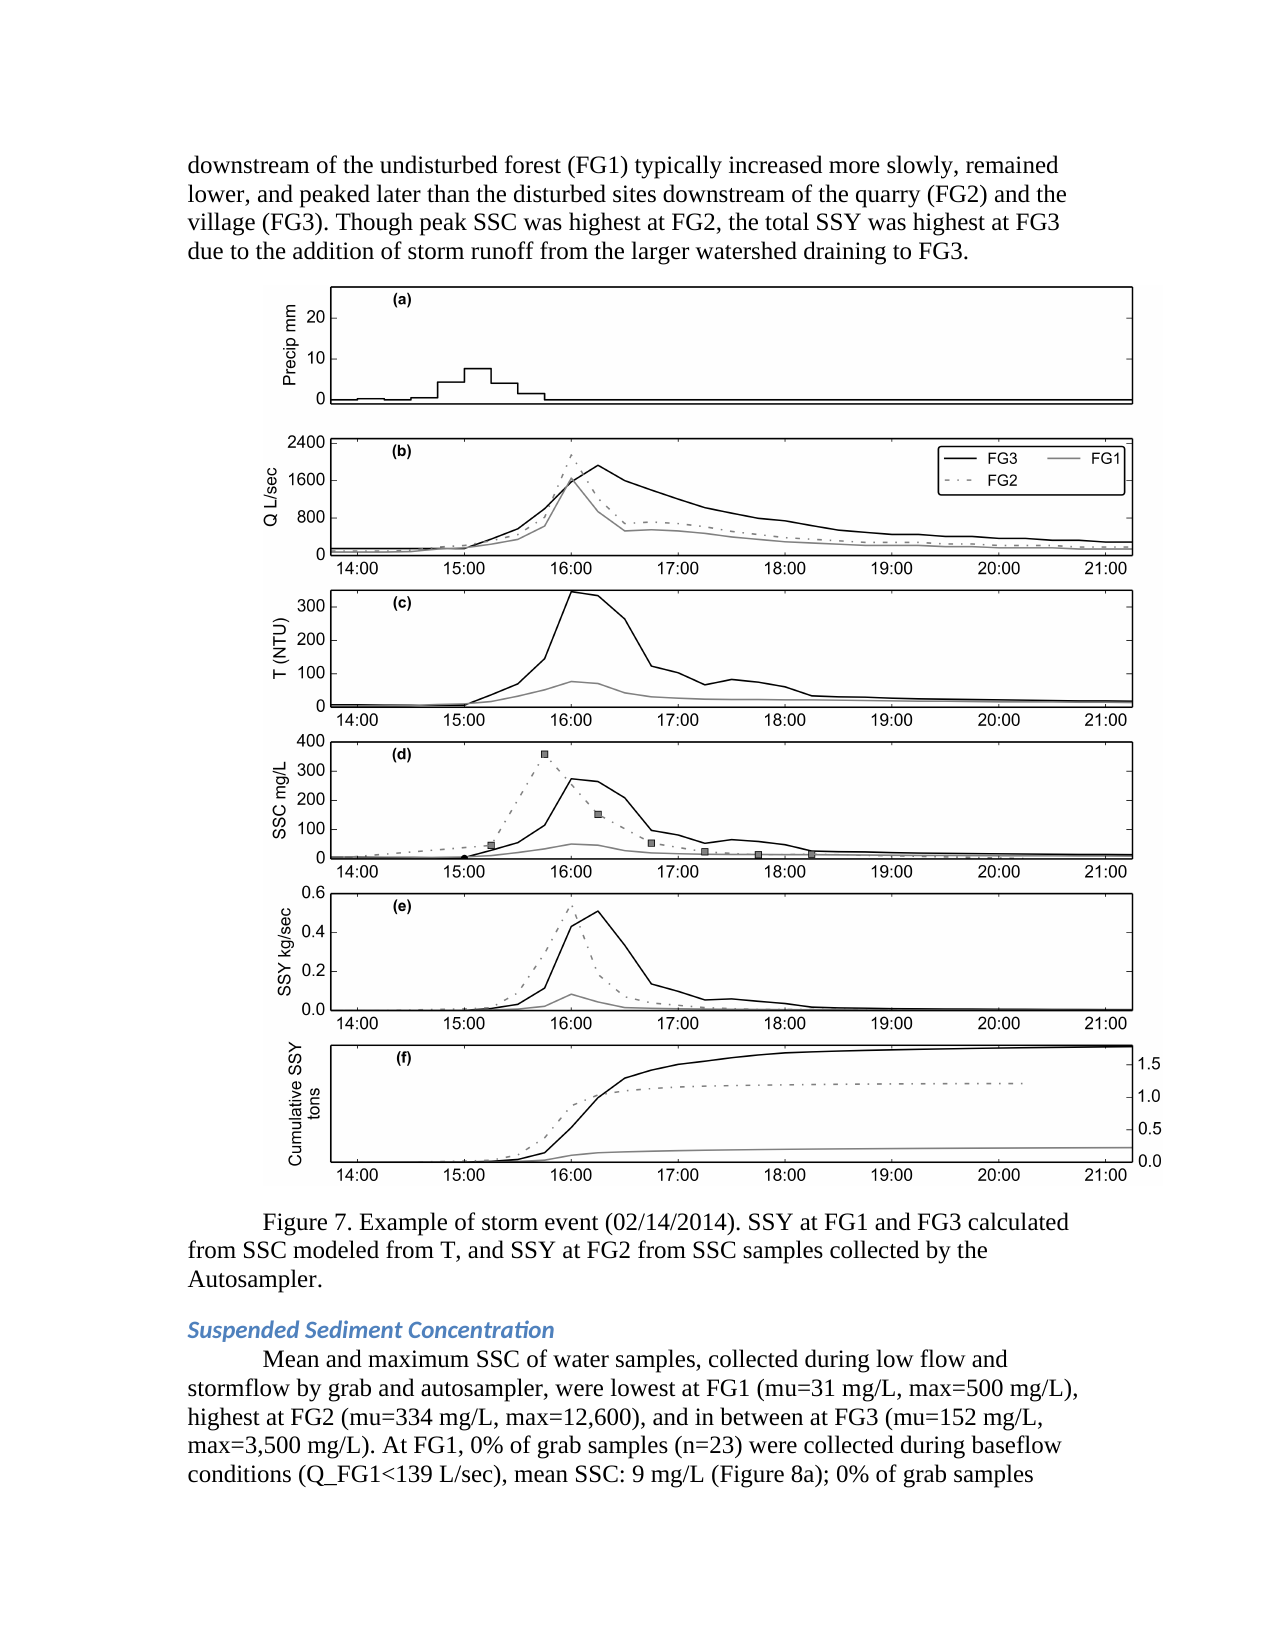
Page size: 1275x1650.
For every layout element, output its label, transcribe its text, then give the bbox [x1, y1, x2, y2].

text Figure 7. Example of storm event (02/14/2014). SSY at FG1 and FG3 calculated from SSC modeled from T, and SSY at FG2 from SSC samples collected by the Autosampler. [187, 1207, 1087, 1293]
picture [262, 285, 1163, 1186]
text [187, 1344, 1087, 1488]
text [187, 150, 1087, 265]
subtitle Suspended Sediment Concentration [187, 1314, 1087, 1344]
